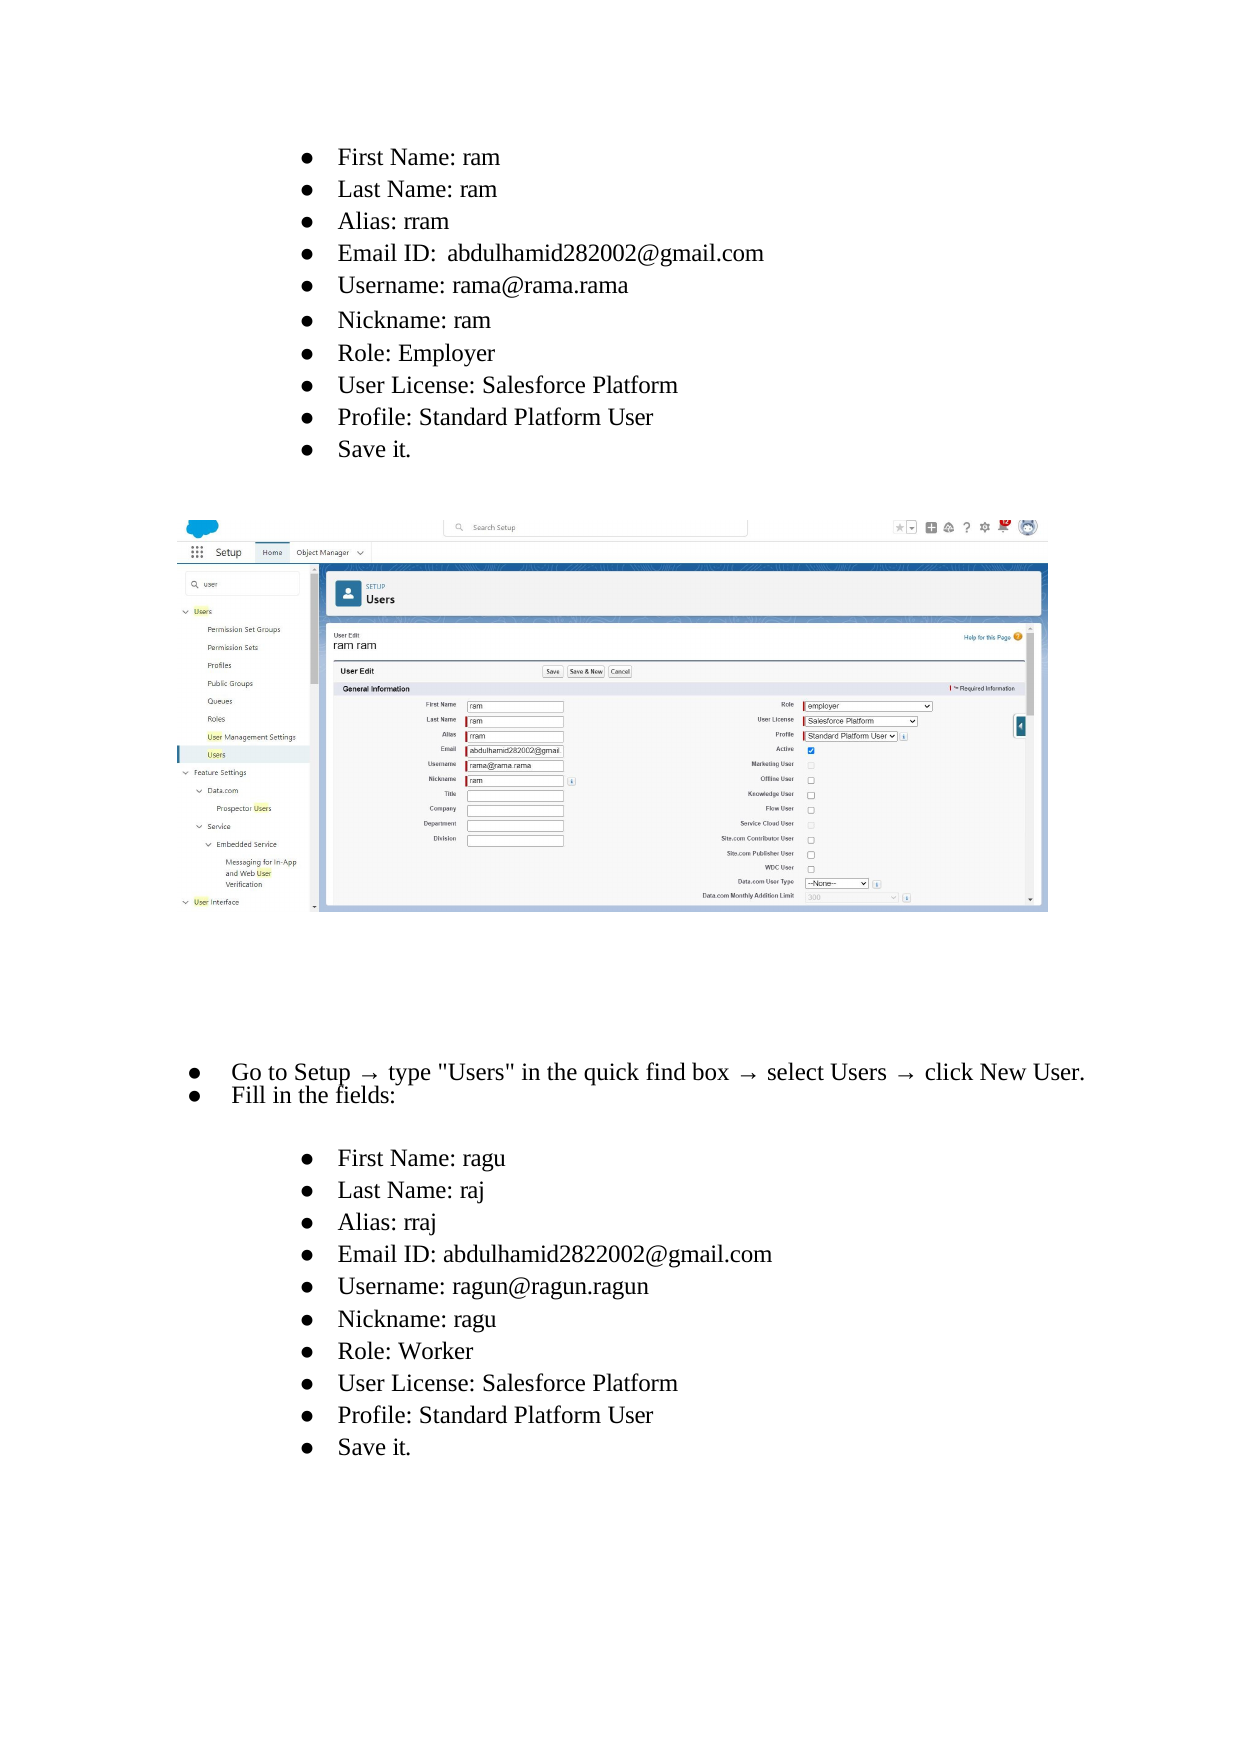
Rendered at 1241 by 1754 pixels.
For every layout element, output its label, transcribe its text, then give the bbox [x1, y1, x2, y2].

list Role: Worker [300, 1336, 1093, 1364]
list Email ID: abdulhamid282002@gmail.com [300, 238, 1093, 267]
picture [177, 520, 1048, 912]
list First Name: ram [300, 142, 1093, 170]
list Role: Employer [300, 338, 1093, 366]
list Username: ragun@ragun.ragun [300, 1271, 1093, 1300]
list User License: Salesforce Platform [300, 370, 1093, 399]
list Last Name: raj [300, 1175, 1093, 1204]
list User License: Salesforce Platform [300, 1368, 1093, 1397]
list Username: rama@rama.rama [300, 270, 1093, 299]
list Go to Setup → type "Users" in the quick find box → select Users → click New User. [187, 1062, 1093, 1085]
list Alias: rraj [300, 1207, 1093, 1236]
list First Name: ragu [300, 1143, 1093, 1171]
list Save it. [300, 434, 1093, 463]
list Nickname: ram [300, 306, 1093, 334]
list Profile: Standard Platform User [300, 402, 1093, 431]
list Email ID: abdulhamid2822002@gmail.com [300, 1239, 1093, 1268]
list Nickname: ragu [300, 1304, 1093, 1332]
list Fill in the fields: [187, 1085, 1093, 1108]
list Profile: Standard Platform User [300, 1400, 1093, 1429]
list Alias: rram [300, 206, 1093, 235]
list Save it. [300, 1432, 1093, 1461]
list Last Name: ram [300, 174, 1093, 202]
